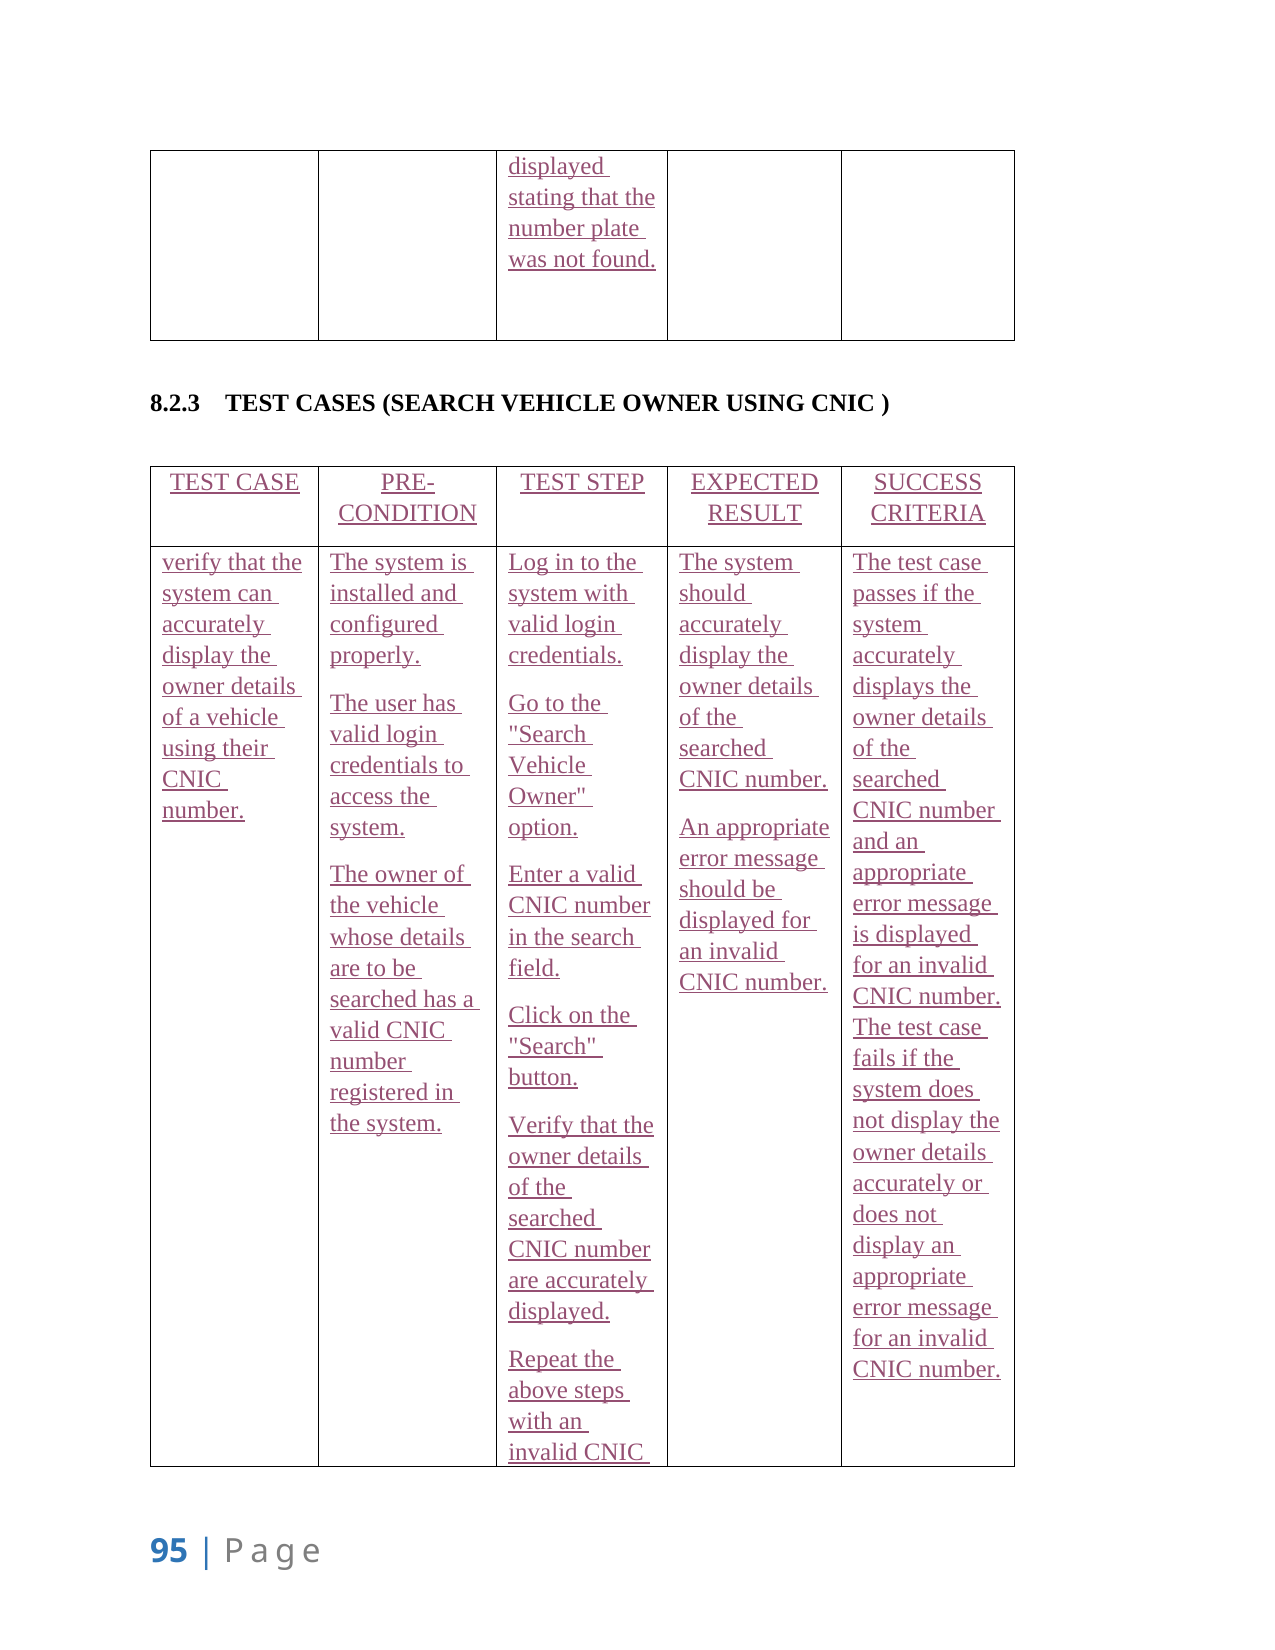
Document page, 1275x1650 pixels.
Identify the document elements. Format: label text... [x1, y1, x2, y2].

table_header PRE-CONDITION [319, 467, 496, 546]
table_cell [842, 151, 1014, 339]
table_header SUCCESS CRITERIA [842, 467, 1014, 546]
table_header TEST CASE [151, 467, 318, 546]
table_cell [151, 547, 318, 1466]
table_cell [497, 151, 667, 339]
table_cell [497, 547, 667, 1466]
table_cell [151, 151, 318, 339]
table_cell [668, 547, 841, 1466]
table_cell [319, 547, 496, 1466]
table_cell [842, 547, 1014, 1466]
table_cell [668, 151, 841, 339]
table_header EXPECTED RESULT [668, 467, 841, 546]
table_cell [319, 151, 496, 339]
table_header TEST STEP [497, 467, 667, 546]
subtitle 8.2.3 TEST CASES (SEARCH VEHICLE OWNER USING CNIC ) [150, 388, 1125, 417]
